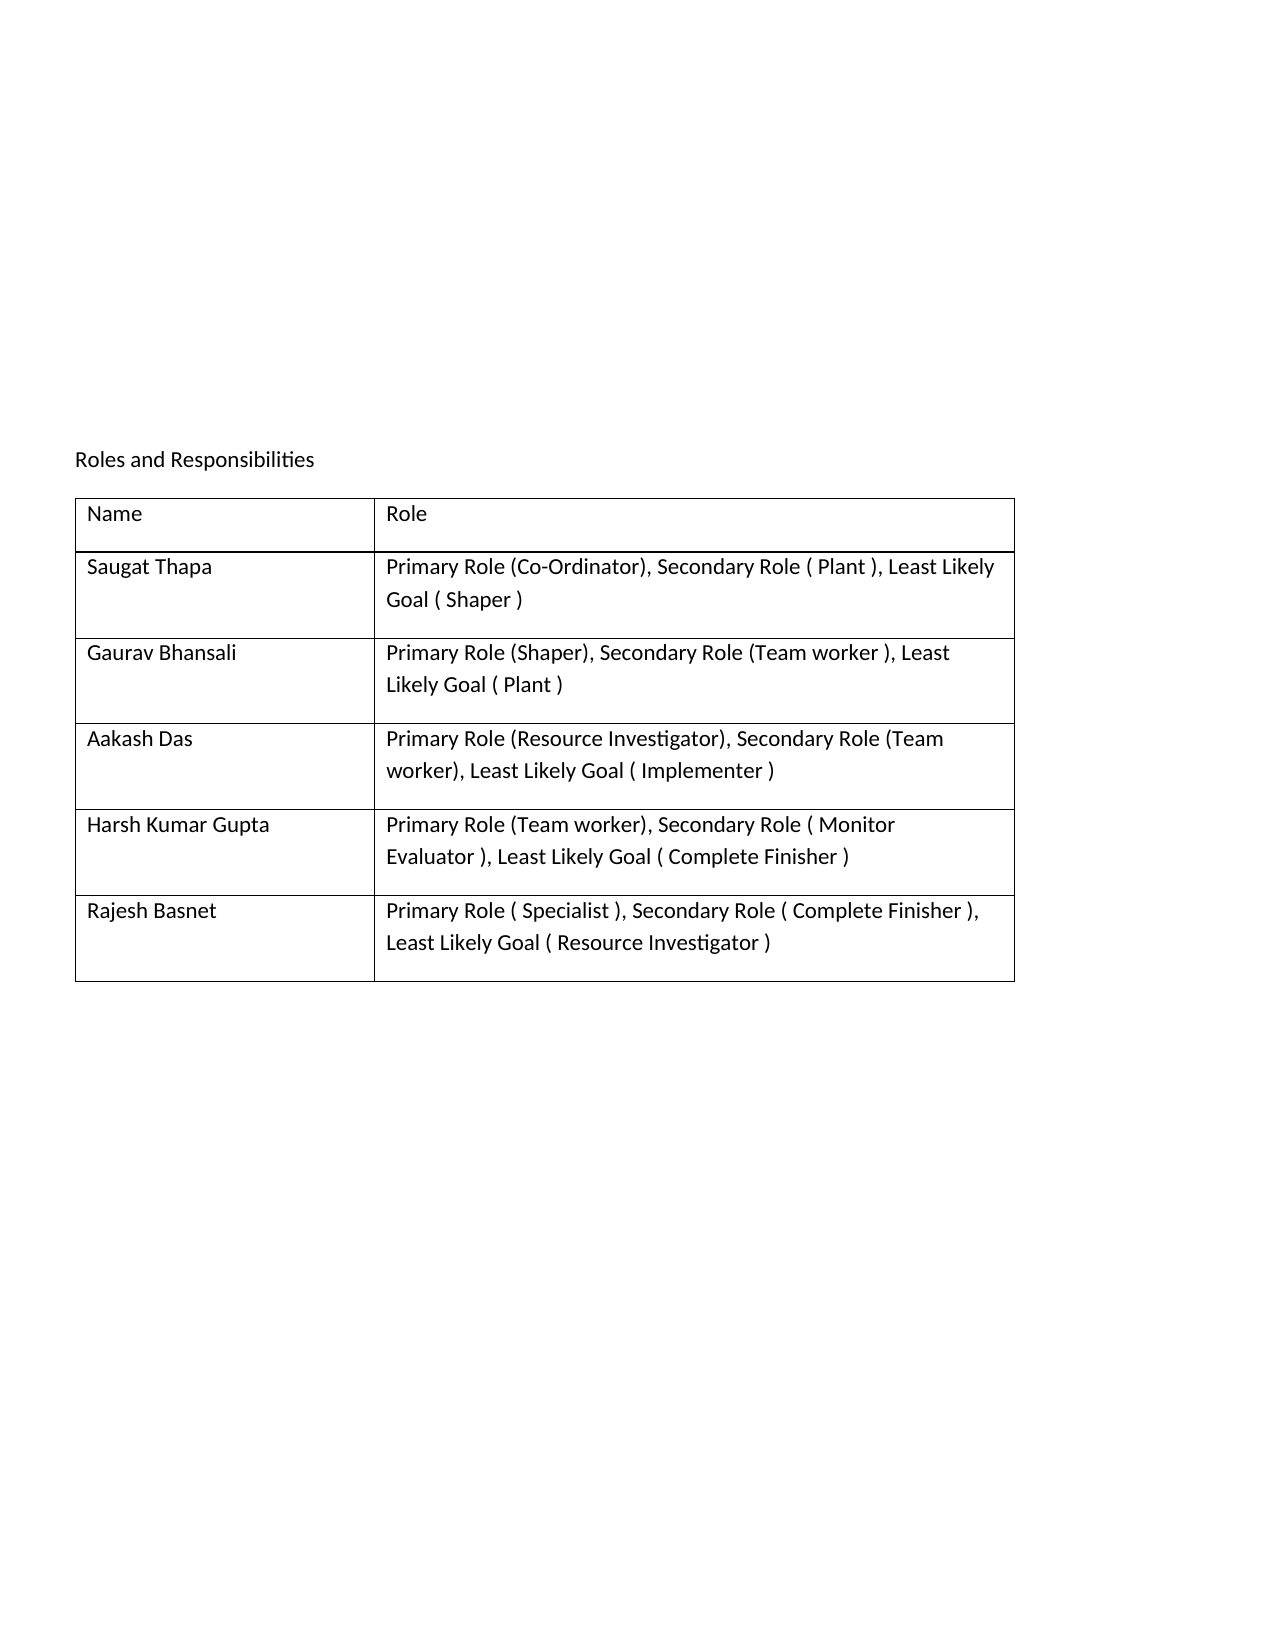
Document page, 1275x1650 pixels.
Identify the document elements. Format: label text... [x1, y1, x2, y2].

text Roles and Responsibilities [75, 445, 1200, 473]
table_cell Saugat Thapa [76, 553, 374, 637]
table_cell Primary Role ( Specialist ), Secondary Role ( Complete Finisher ), Least Likely Goal ( Resource Investigator ) [375, 896, 1014, 981]
table_header Name [76, 499, 374, 551]
table_cell Primary Role (Co-Ordinator), Secondary Role ( Plant ), Least Likely Goal ( Shaper ) [375, 553, 1014, 637]
table_cell Aakash Das [76, 724, 374, 809]
table_cell Rajesh Basnet [76, 896, 374, 981]
table_cell Gaurav Bhansali [76, 639, 374, 723]
table_cell Primary Role (Team worker), Secondary Role ( Monitor Evaluator ), Least Likely Goal ( Complete Finisher ) [375, 810, 1014, 895]
table_cell Primary Role (Shaper), Secondary Role (Team worker ), Least Likely Goal ( Plant ) [375, 639, 1014, 723]
table_cell Harsh Kumar Gupta [76, 810, 374, 895]
table_header Role [375, 499, 1014, 551]
table_cell Primary Role (Resource Investigator), Secondary Role (Team worker), Least Likely Goal ( Implementer ) [375, 724, 1014, 809]
